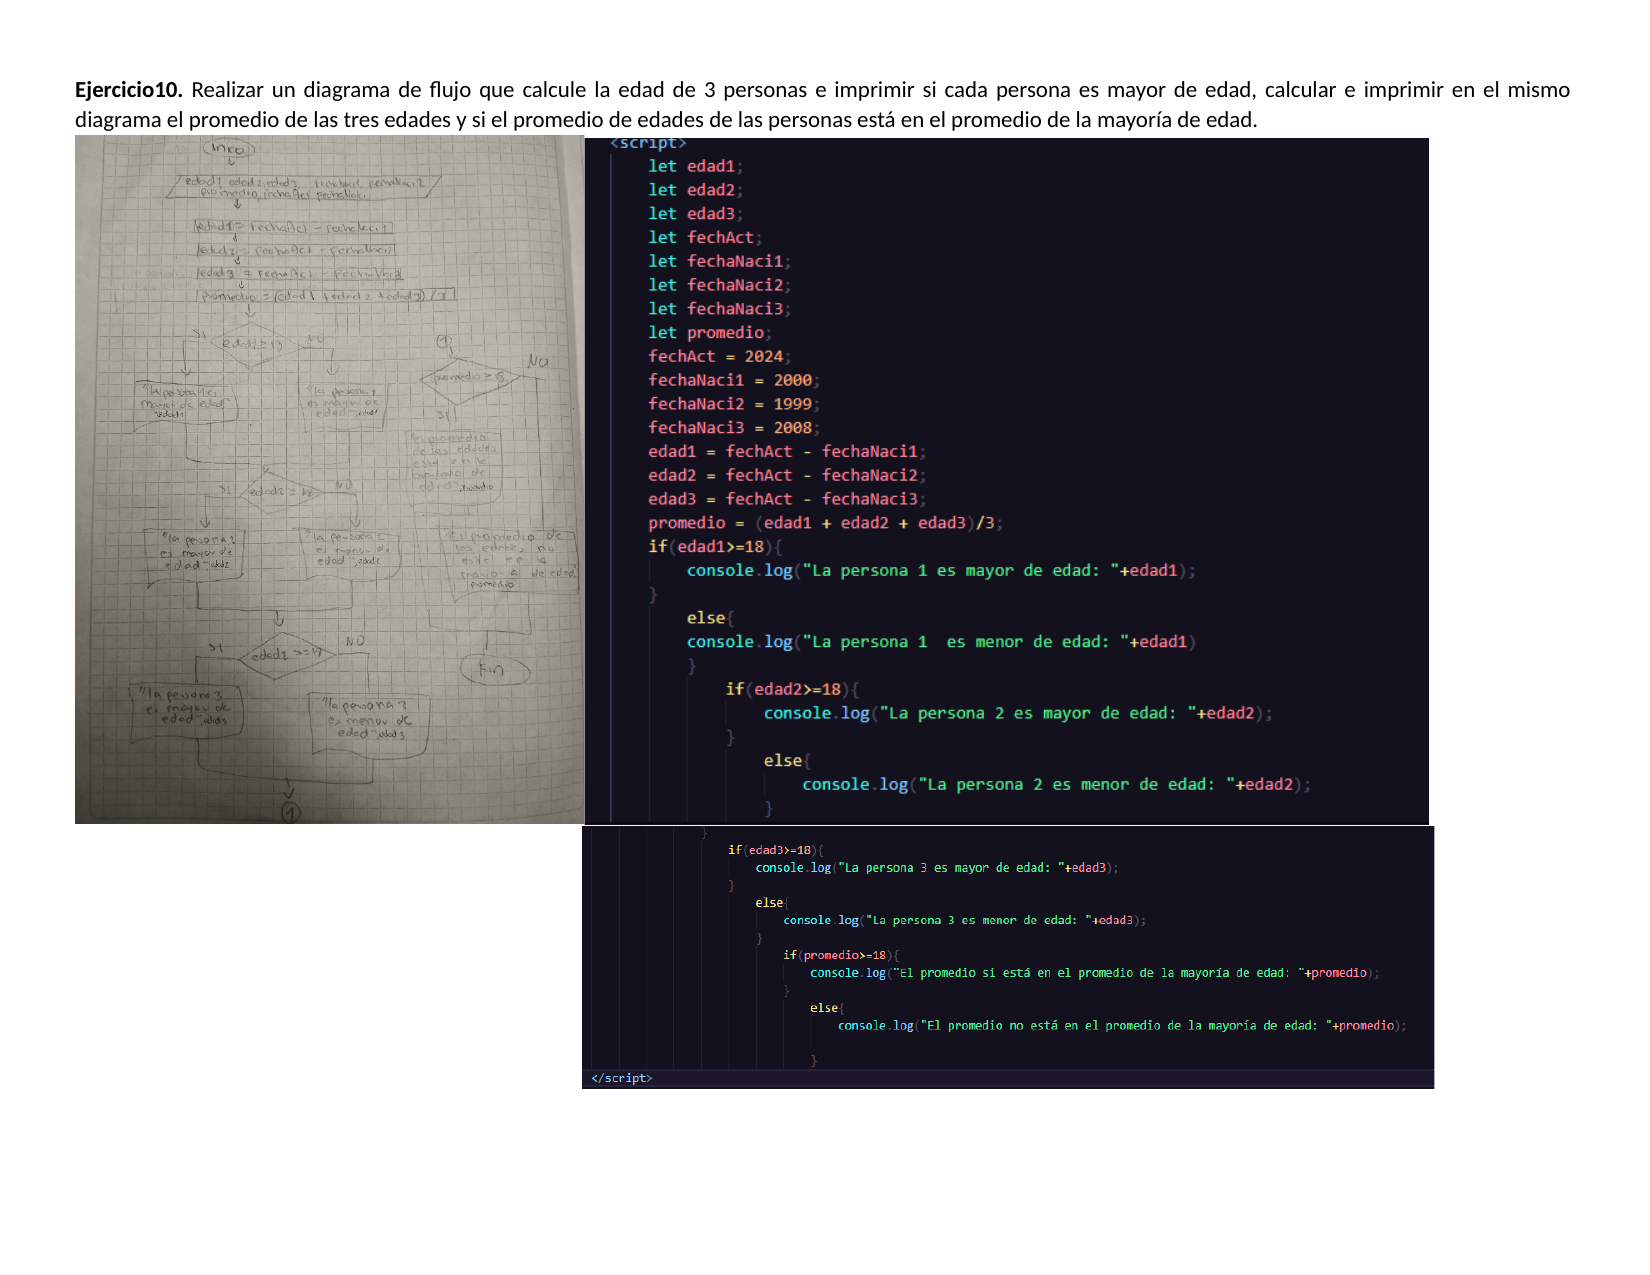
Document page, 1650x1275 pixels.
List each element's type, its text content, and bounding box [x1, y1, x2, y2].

picture [582, 826, 1435, 1089]
picture [75, 135, 1429, 825]
text Ejercicio10. Realizar un diagrama de flujo que calcule la edad de 3 personas e imprimir si cada persona es mayor de edad, calcular e imprimir en el mismo diagrama el promedio de las tres edades y si el promedio de edades de las personas está en el promedio de la mayoría de edad. [75, 75, 1575, 133]
